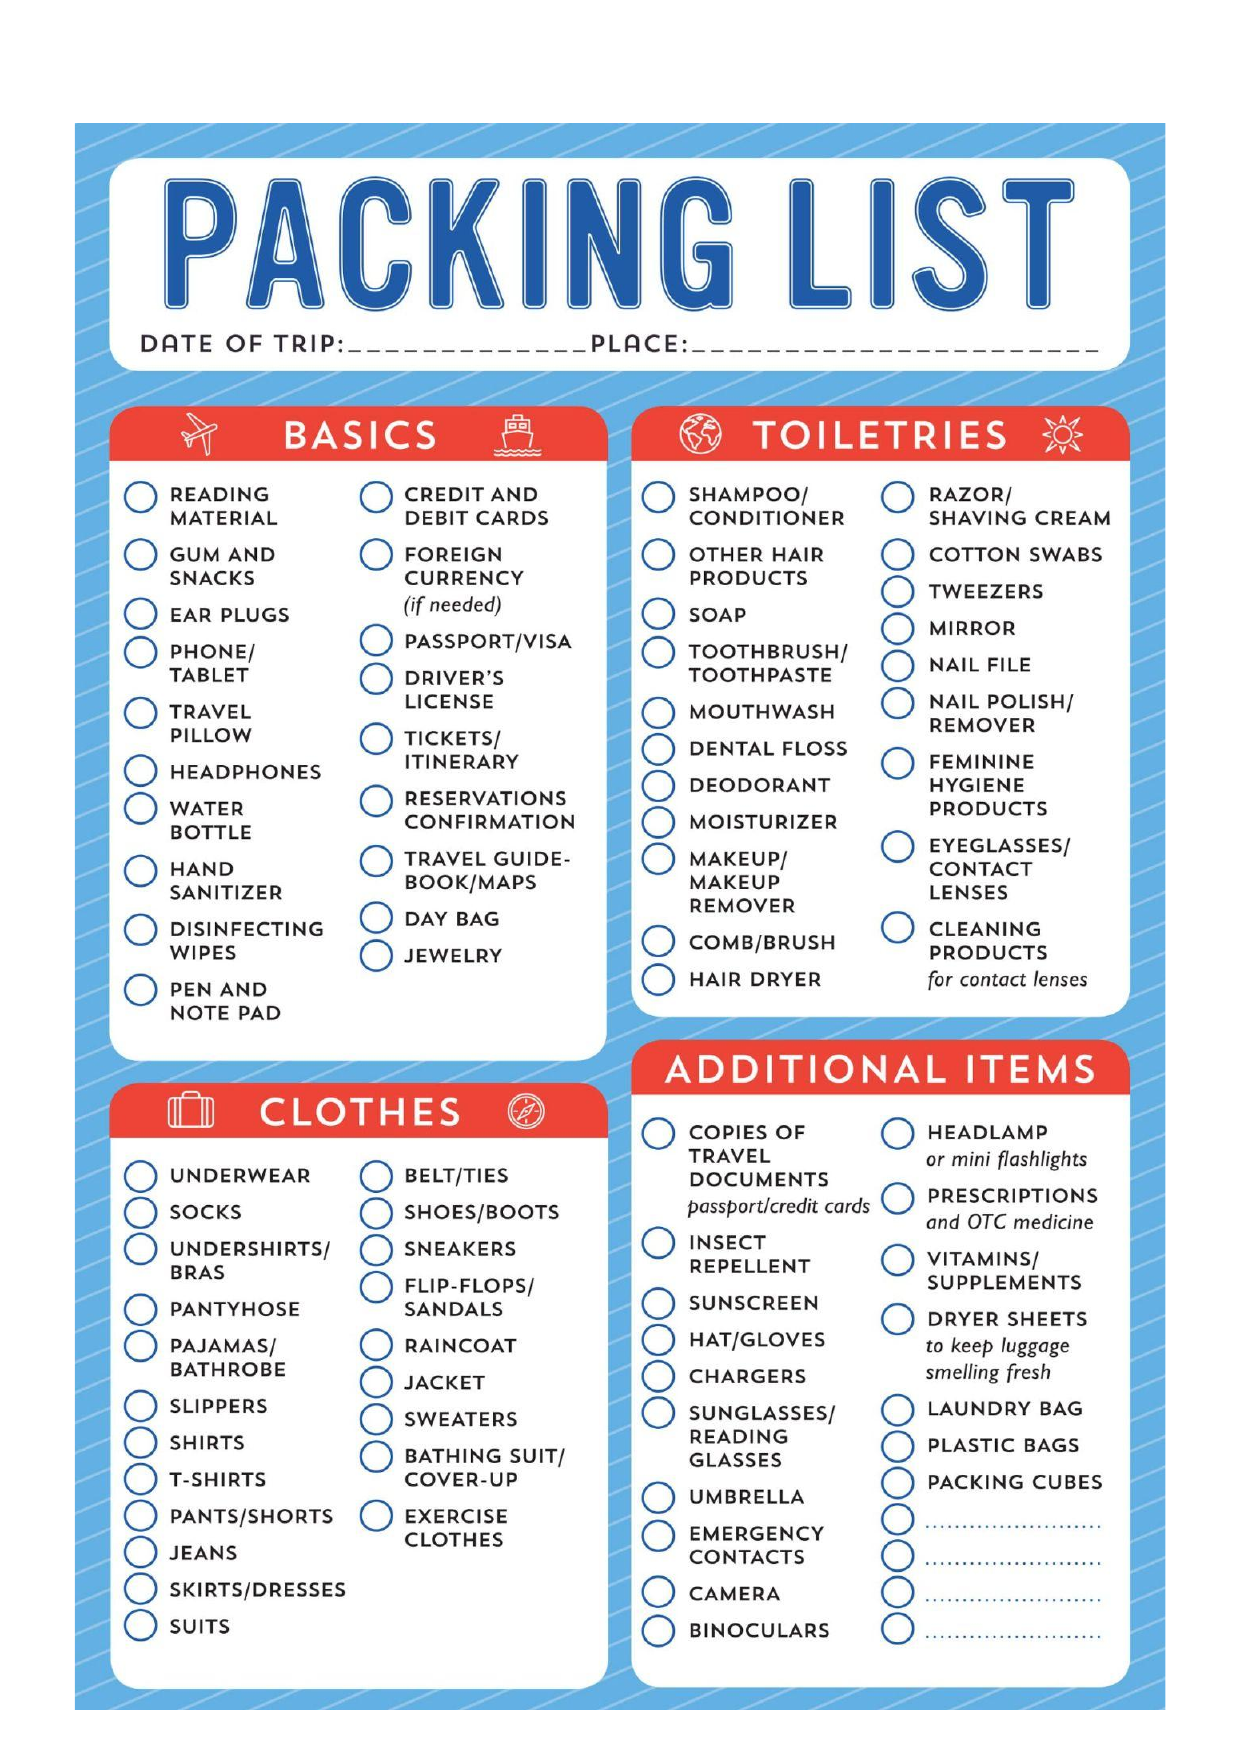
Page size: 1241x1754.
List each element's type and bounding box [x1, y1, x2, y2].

picture [74, 123, 1166, 1710]
